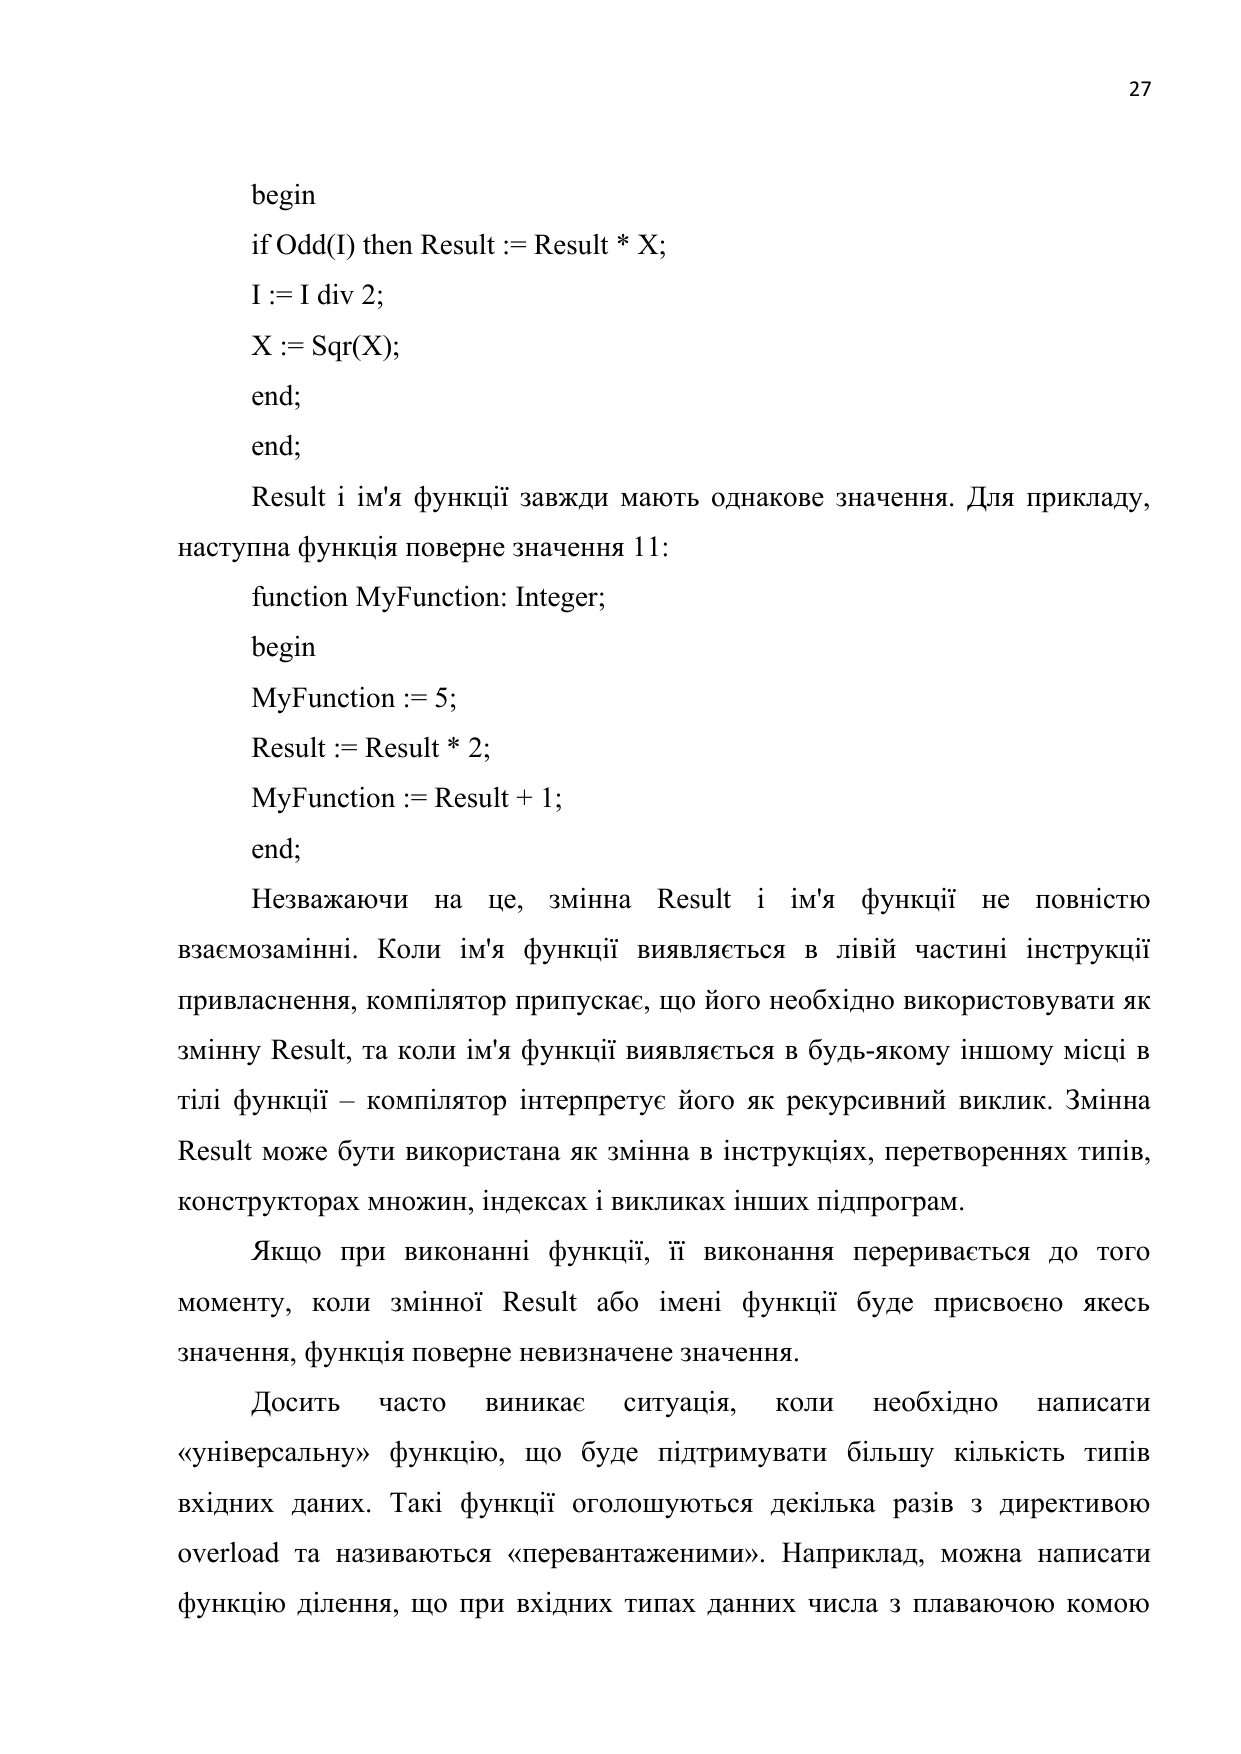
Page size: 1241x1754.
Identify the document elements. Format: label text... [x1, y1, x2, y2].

text begin [177, 629, 1152, 663]
text Незважаючи на це, змінна Result і ім'я функції не повністю взаємозамінні. Коли ім'я функції виявляється в лівій частині інструкції привласнення, компілятор припускає, що його необхідно використовувати як змінну Result, та коли ім'я функції виявляється в будь-якому іншому місці в тілі функції – компілятор інтерпретує його як рекурсивний виклик. Змінна Result може бути використана як змінна в інструкціях, перетвореннях типів, конструкторах множин, індексах і викликах інших підпрограм. [177, 881, 1152, 1217]
text begin [177, 177, 1152, 210]
text if Odd(I) then Result := Result * X; [177, 227, 1152, 261]
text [177, 1384, 1152, 1619]
text end; [177, 378, 1152, 412]
text X := Sqr(X); [177, 328, 1152, 361]
text Якщо при виконанні функції, її виконання переривається до того моменту, коли змінної Result або імені функції буде присвоєно якесь значення, функція поверне невизначене значення. [177, 1233, 1152, 1367]
text I := I div 2; [177, 277, 1152, 311]
text end; [177, 831, 1152, 864]
text function MyFunction: Integer; [177, 579, 1152, 613]
text Result := Result * 2; [177, 730, 1152, 764]
text Result і ім'я функції завжди мають однакове значення. Для прикладу, наступна функція поверне значення 11: [177, 479, 1152, 562]
text end; [177, 428, 1152, 462]
text MyFunction := Result + 1; [177, 781, 1152, 814]
text MyFunction := 5; [177, 680, 1152, 713]
